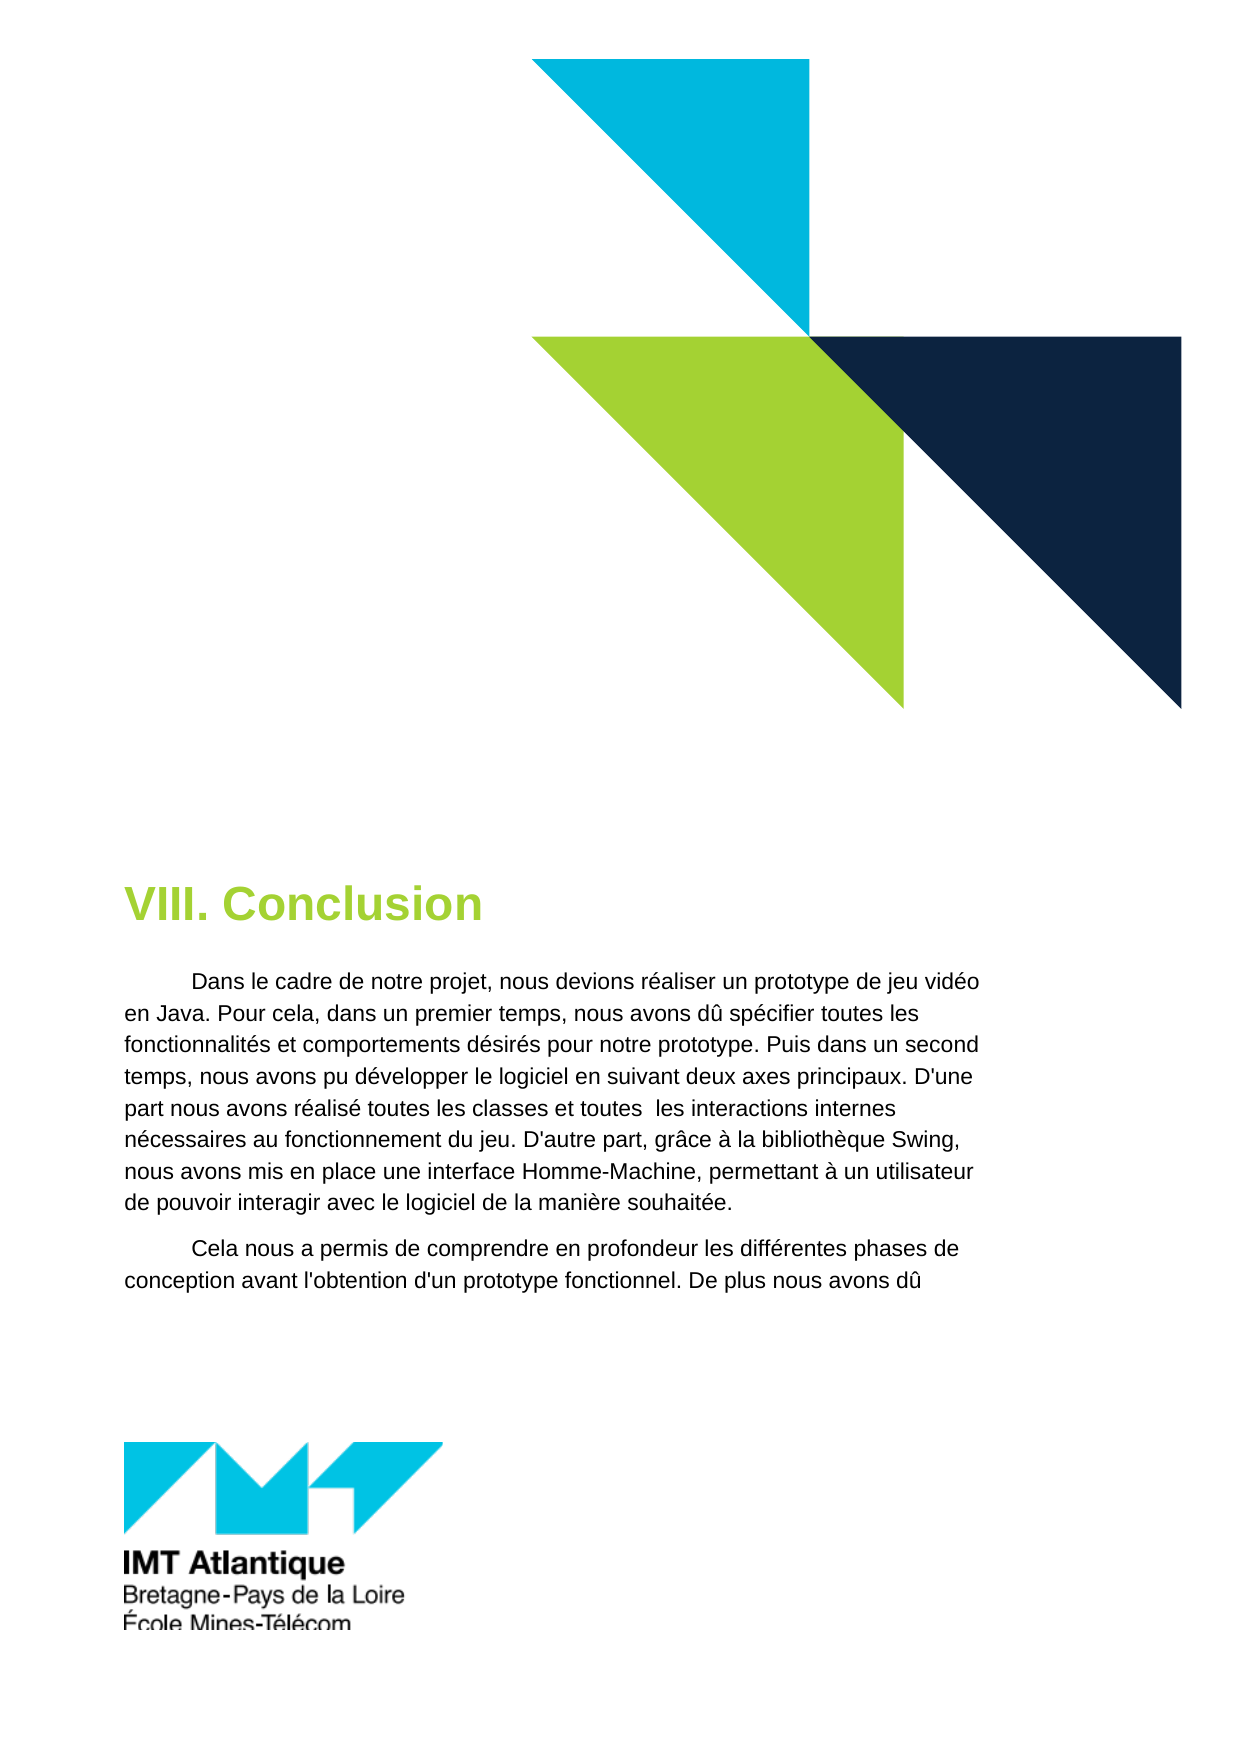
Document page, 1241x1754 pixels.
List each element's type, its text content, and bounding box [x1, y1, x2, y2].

subtitle VIII. Conclusion [124, 872, 1004, 931]
text Dans le cadre de notre projet, nous devions réaliser un prototype de jeu vidéo en Java. Pour cela, dans un premier temps, nous avons dû spécifier toutes les fonctionnalités et comportements désirés pour notre prototype. Puis dans un second temps, nous avons pu développer le logiciel en suivant deux axes principaux. D'une part nous avons réalisé toutes les classes et toutes les interactions internes nécessaires au fonctionnement du jeu. D'autre part, grâce à la bibliothèque Swing, nous avons mis en place une interface Homme-Machine, permettant à un utilisateur de pouvoir interagir avec le logiciel de la manière souhaitée. [124, 968, 1004, 1216]
text Cela nous a permis de comprendre en profondeur les différentes phases de conception avant l'obtention d'un prototype fonctionnel. De plus nous avons dû apprendre à travailler efficacement et de manière organisée, notamment lors des phases d'intégration de code. [124, 1235, 1004, 1293]
